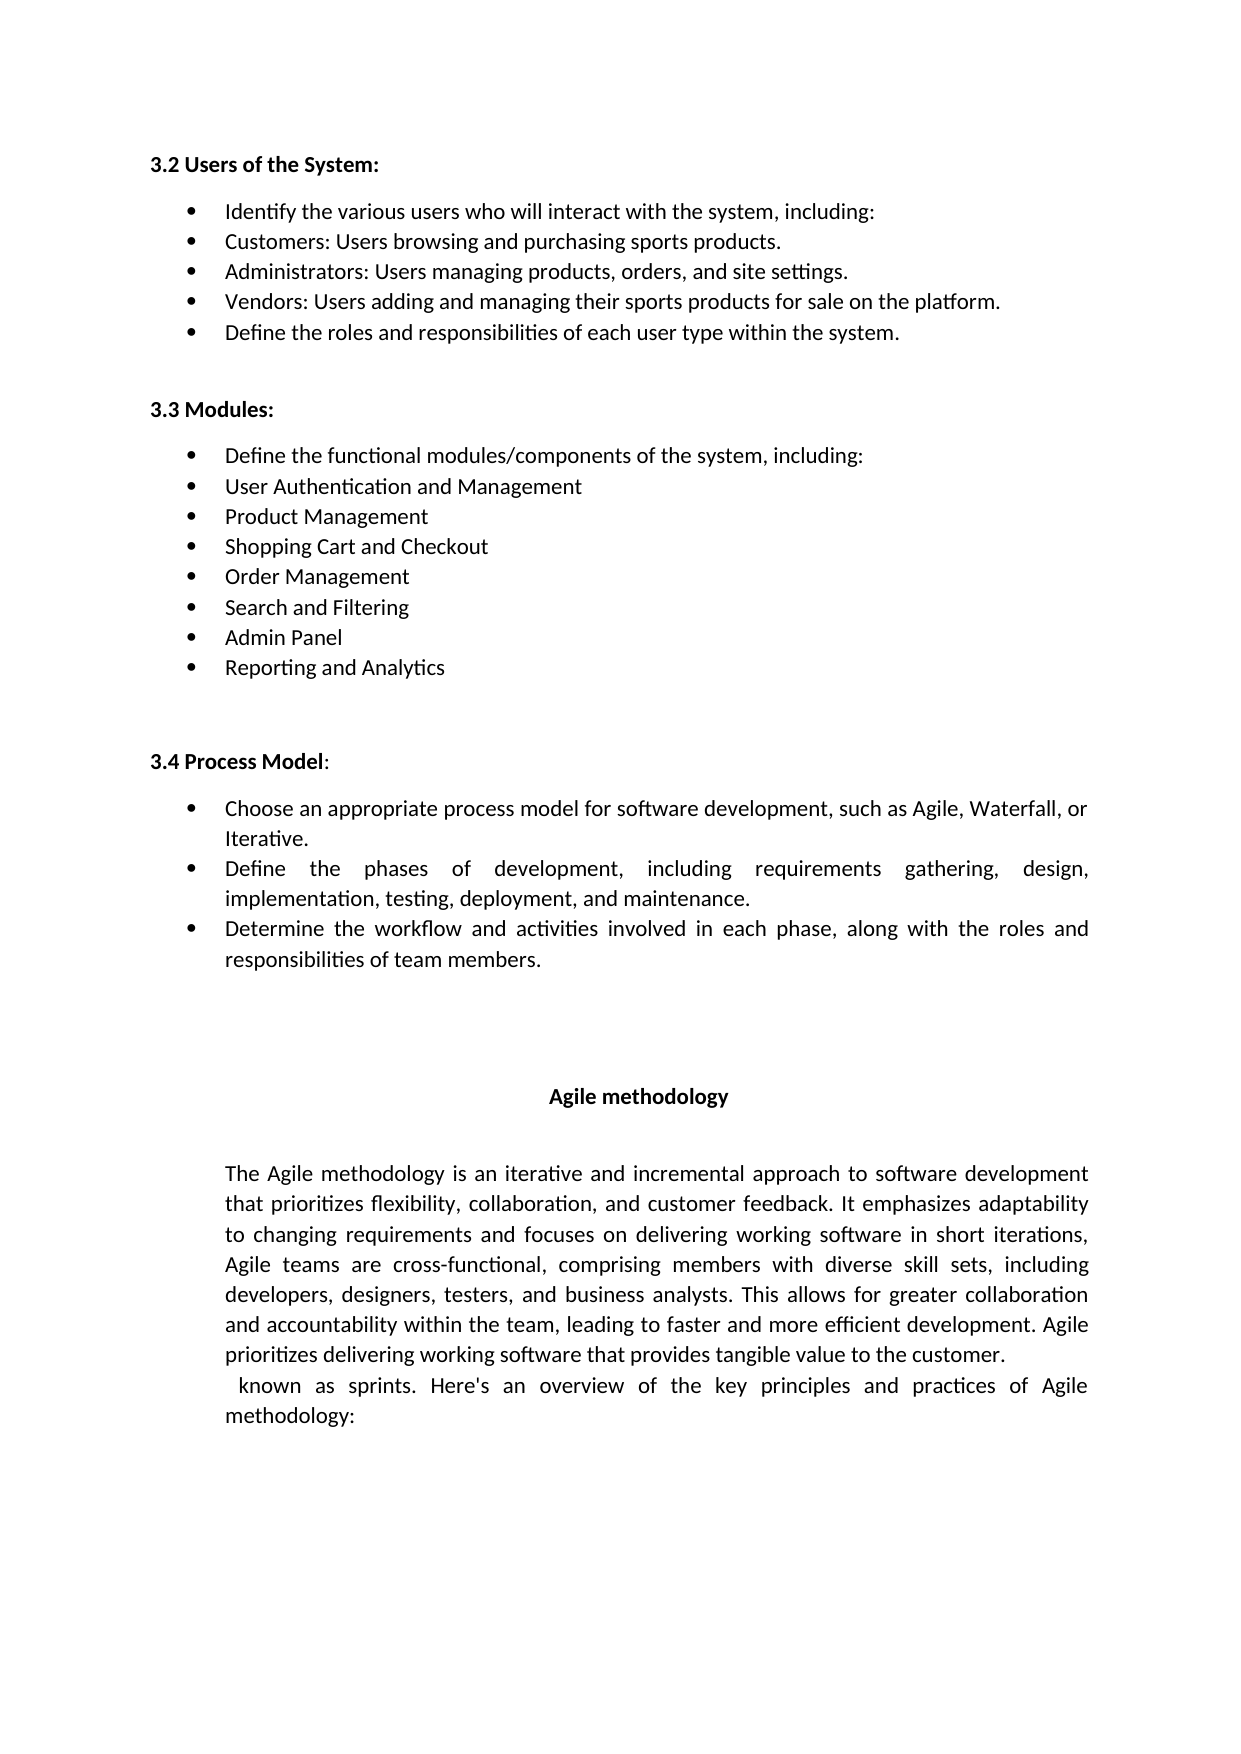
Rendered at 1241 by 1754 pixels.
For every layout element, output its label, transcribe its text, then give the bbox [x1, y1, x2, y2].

list Order Management [187, 562, 1090, 591]
text 3.2 Users of the System: [150, 150, 1090, 178]
list Define the functional modules/components of the system, including: [187, 442, 1090, 470]
list Define the roles and responsibilities of each user type within the system. [187, 318, 1090, 346]
list Shopping Cart and Checkout [187, 532, 1090, 560]
list User Authentication and Management [187, 472, 1090, 500]
list Search and Filtering [187, 593, 1090, 621]
list Admin Panel [187, 623, 1090, 651]
list known as sprints. Here's an overview of the key principles and practices of Agile methodology: [225, 1371, 1090, 1429]
text Agile methodology [187, 1082, 1090, 1110]
list Choose an appropriate process model for software development, such as Agile, Waterfall, or Iterative. [187, 794, 1090, 852]
list Vendors: Users adding and managing their sports products for sale on the platform. [187, 287, 1090, 316]
list Determine the workflow and activities involved in each phase, along with the roles and responsibilities of team members. [187, 914, 1090, 973]
text 3.3 Modules: [150, 395, 1090, 423]
list Administrators: Users managing products, orders, and site settings. [187, 257, 1090, 285]
list Product Management [187, 502, 1090, 530]
list Reporting and Analytics [187, 653, 1090, 681]
list Define the phases of development, including requirements gathering, design, implementation, testing, deployment, and maintenance. [187, 854, 1090, 912]
list Identify the various users who will interact with the system, including: [187, 197, 1090, 225]
text 3.4 Process Model: [150, 747, 1090, 775]
list The Agile methodology is an iterative and incremental approach to software development that prioritizes flexibility, collaboration, and customer feedback. It emphasizes adaptability to changing requirements and focuses on delivering working software in short iterations, Agile teams are cross-functional, comprising members with diverse skill sets, including developers, designers, testers, and business analysts. This allows for greater collaboration and accountability within the team, leading to faster and more efficient development. Agile prioritizes delivering working software that provides tangible value to the customer. [225, 1129, 1090, 1369]
list Customers: Users browsing and purchasing sports products. [187, 227, 1090, 255]
